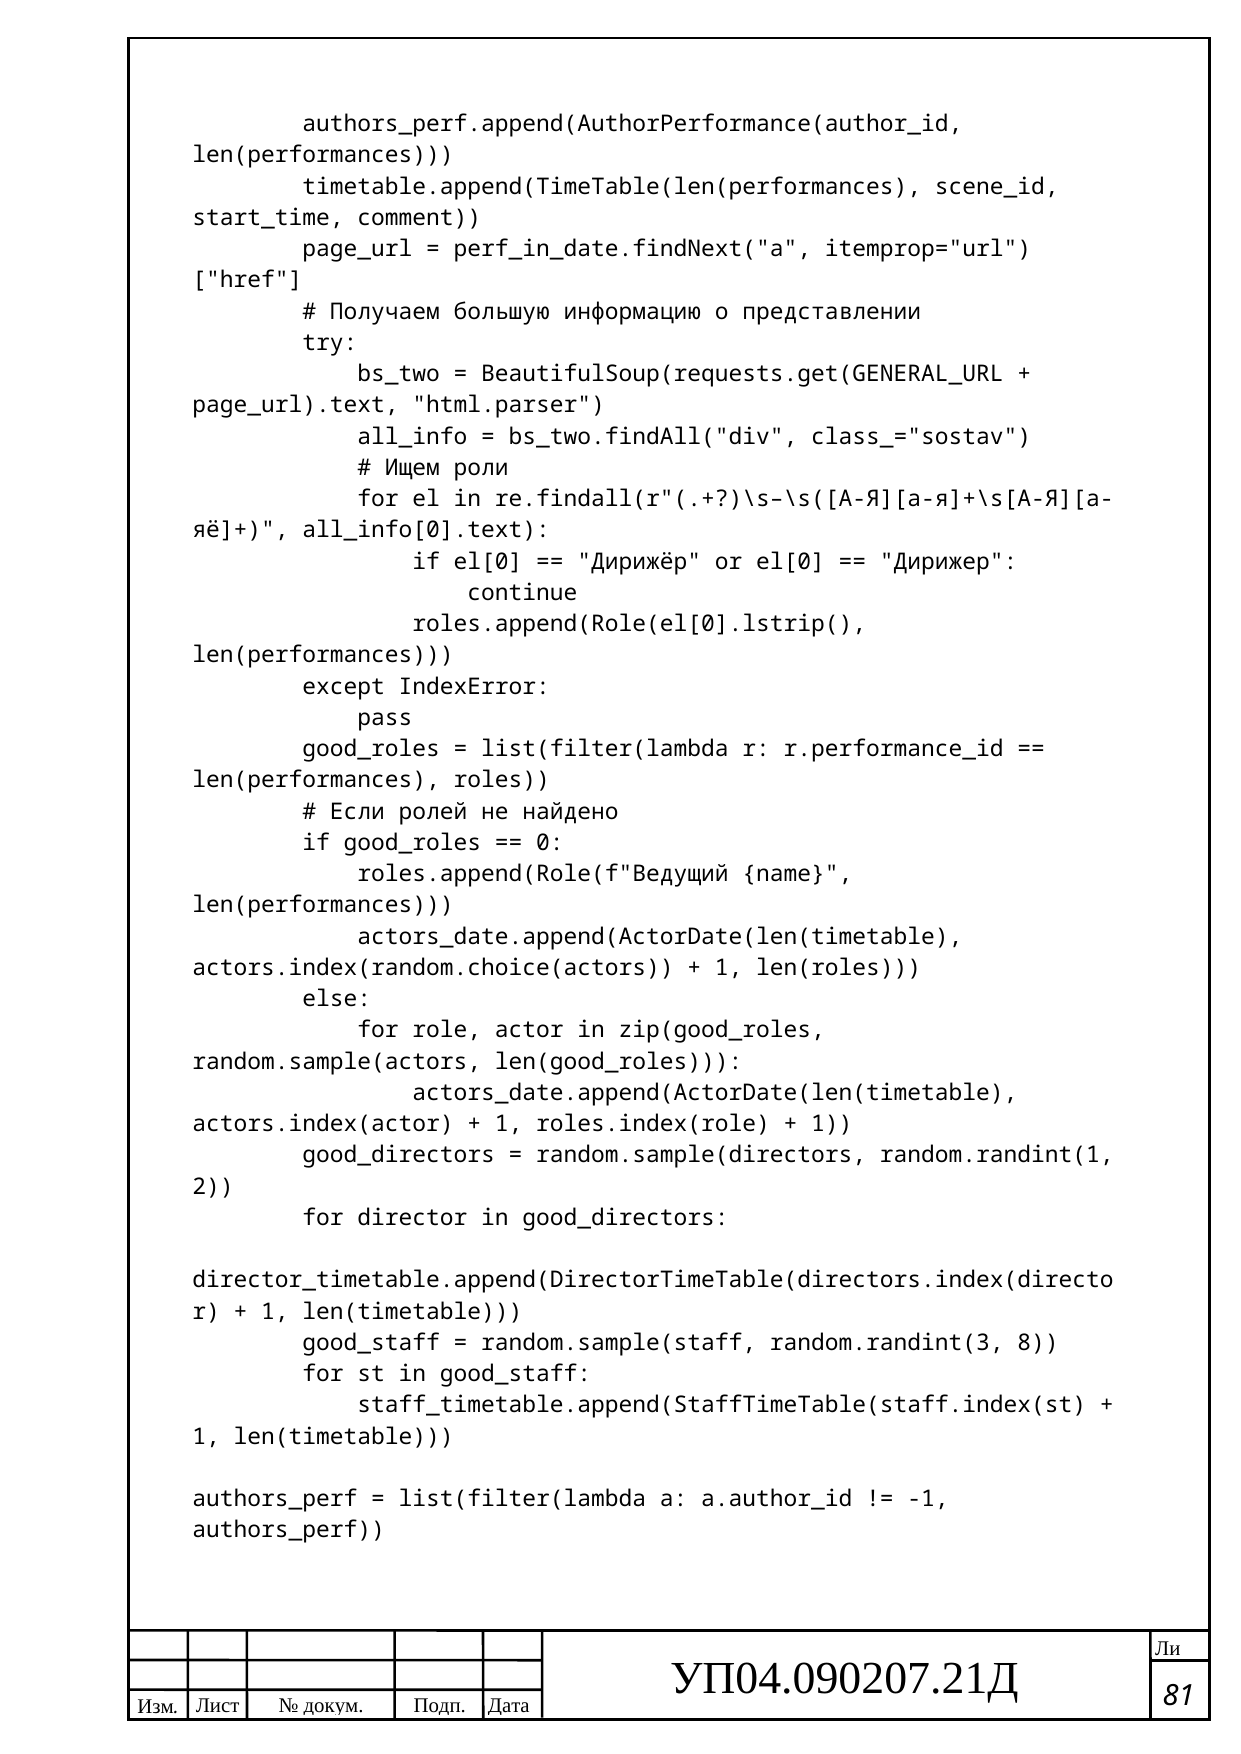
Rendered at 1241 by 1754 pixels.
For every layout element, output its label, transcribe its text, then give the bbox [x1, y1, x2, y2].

text good_roles = list(filter(lambda r: r.performance_id == len(performances), roles)) [192, 732, 1122, 794]
text actors_date.append(ActorDate(len(timetable), actors.index(random.choice(actors)) + 1, len(roles))) [192, 919, 1122, 982]
text # Ищем роли [192, 451, 1122, 482]
text try: [192, 326, 1122, 357]
text for el in re.findall(r"(.+?)\s–\s([А-Я][а-я]+\s[А-Я][а-яё]+)", all_info[0].text): [192, 482, 1122, 544]
text staff_timetable.append(StaffTimeTable(staff.index(st) + 1, len(timetable))) [192, 1388, 1122, 1451]
text if good_roles == 0: [192, 826, 1122, 857]
text actors_date.append(ActorDate(len(timetable), actors.index(actor) + 1, roles.index(role) + 1)) [192, 1076, 1122, 1138]
text for role, actor in zip(good_roles, random.sample(actors, len(good_roles))): [192, 1013, 1122, 1076]
text except IndexError: [192, 669, 1122, 701]
text director_timetable.append(DirectorTimeTable(directors.index(director) + 1, len(timetable))) [192, 1232, 1122, 1326]
text good_directors = random.sample(directors, random.randint(1, 2)) [192, 1138, 1122, 1201]
text timetable.append(TimeTable(len(performances), scene_id, start_time, comment)) [192, 169, 1122, 232]
text roles.append(Role(el[0].lstrip(), len(performances))) [192, 607, 1122, 669]
text authors_perf.append(AuthorPerformance(author_id, len(performances))) [192, 107, 1122, 169]
text # Получаем большую информацию о представлении [192, 294, 1122, 326]
text authors_perf = list(filter(lambda a: a.author_id != -1, authors_perf)) [192, 1482, 1122, 1544]
text for director in good_directors: [192, 1201, 1122, 1232]
text all_info = bs_two.findAll("div", class_="sostav") [192, 419, 1122, 451]
text roles.append(Role(f"Ведущий {name}", len(performances))) [192, 857, 1122, 919]
text if el[0] == "Дирижёр" or el[0] == "Дирижер": [192, 544, 1122, 576]
text else: [192, 982, 1122, 1013]
text page_url = perf_in_date.findNext("a", itemprop="url")["href"] [192, 232, 1122, 294]
text good_staff = random.sample(staff, random.randint(3, 8)) [192, 1326, 1122, 1357]
text # Если ролей не найдено [192, 794, 1122, 826]
text pass [192, 701, 1122, 732]
text continue [192, 576, 1122, 607]
text bs_two = BeautifulSoup(requests.get(GENERAL_URL + page_url).text, "html.parser") [192, 357, 1122, 419]
text for st in good_staff: [192, 1357, 1122, 1388]
